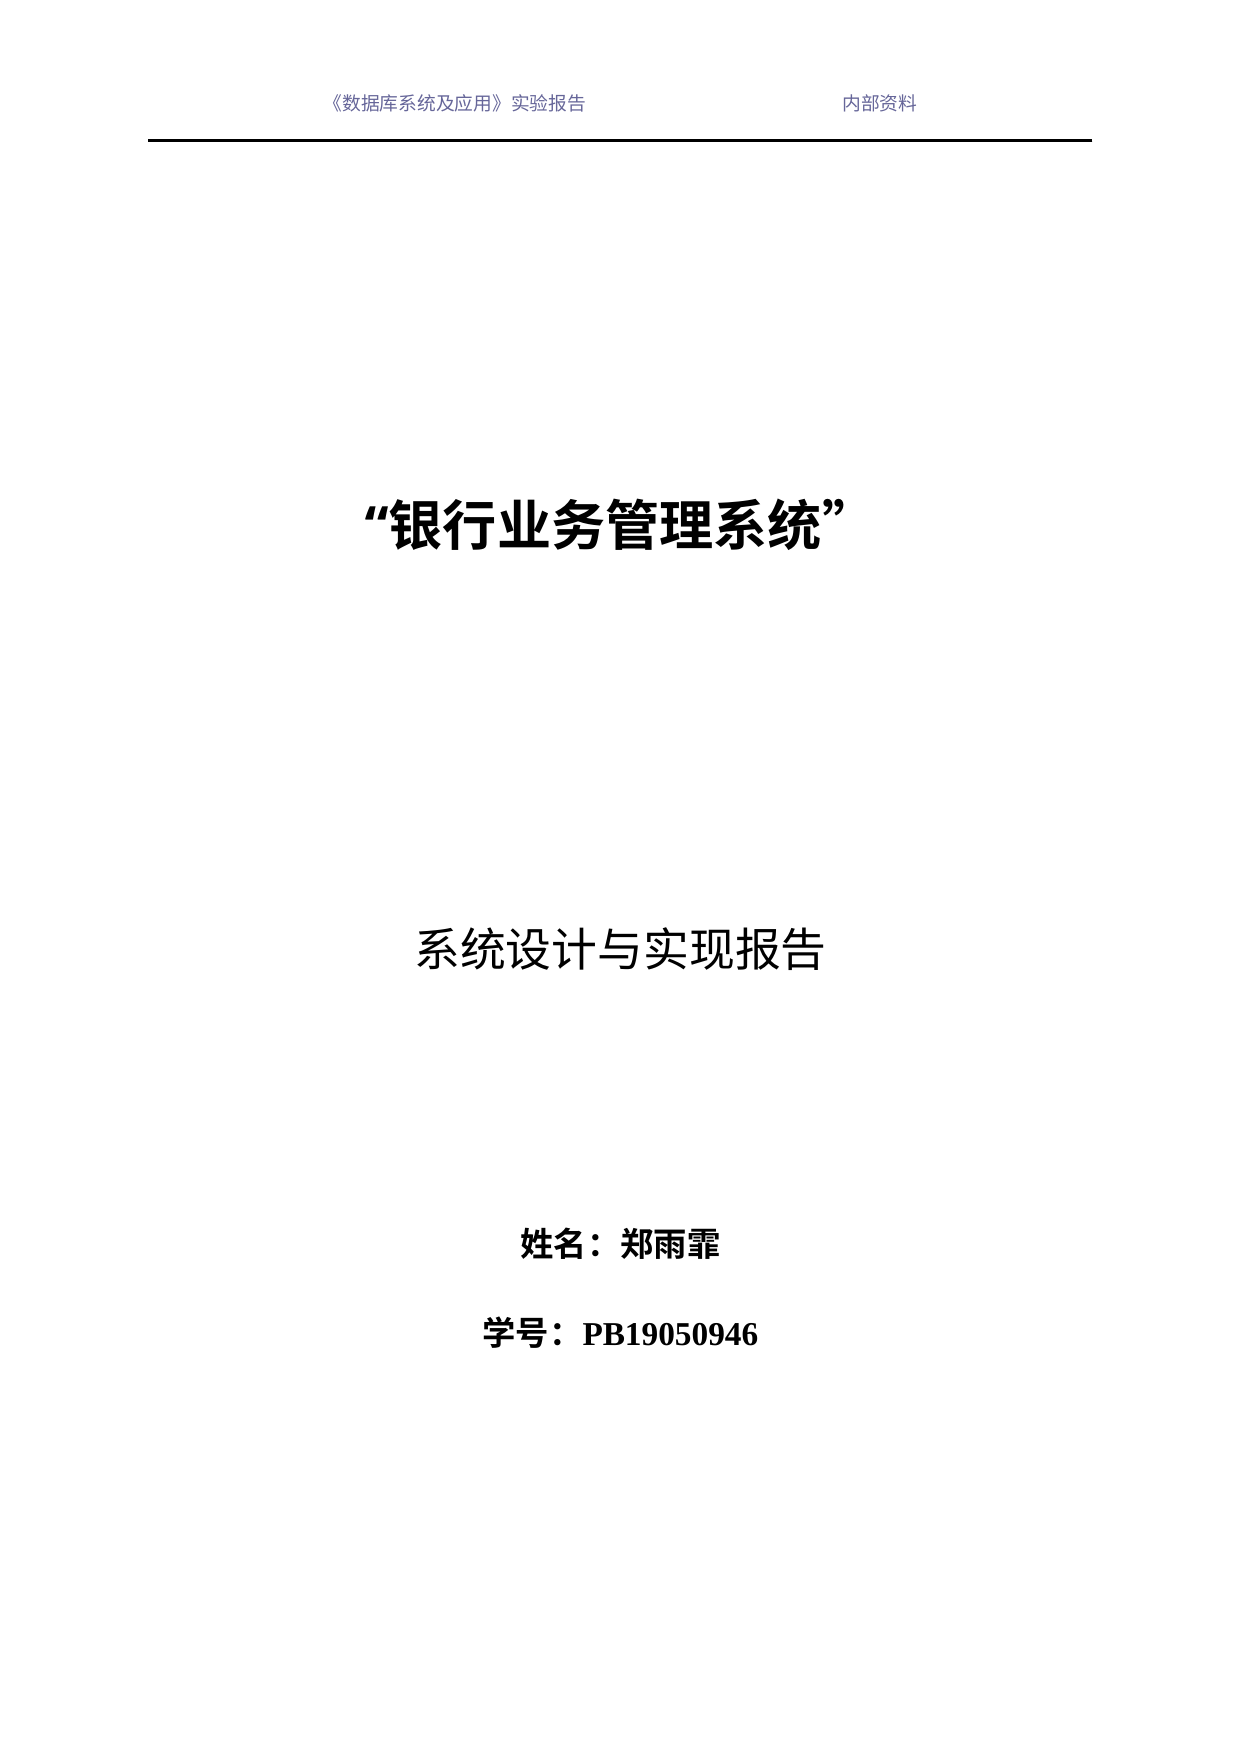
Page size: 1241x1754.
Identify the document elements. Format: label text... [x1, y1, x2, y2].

text 系统设计与实现报告 [148, 898, 1092, 996]
text 姓名：郑雨霏 [148, 1209, 1092, 1274]
text “银行业务管理系统” [148, 473, 1092, 571]
text 学号：PB19050946 [148, 1298, 1092, 1363]
